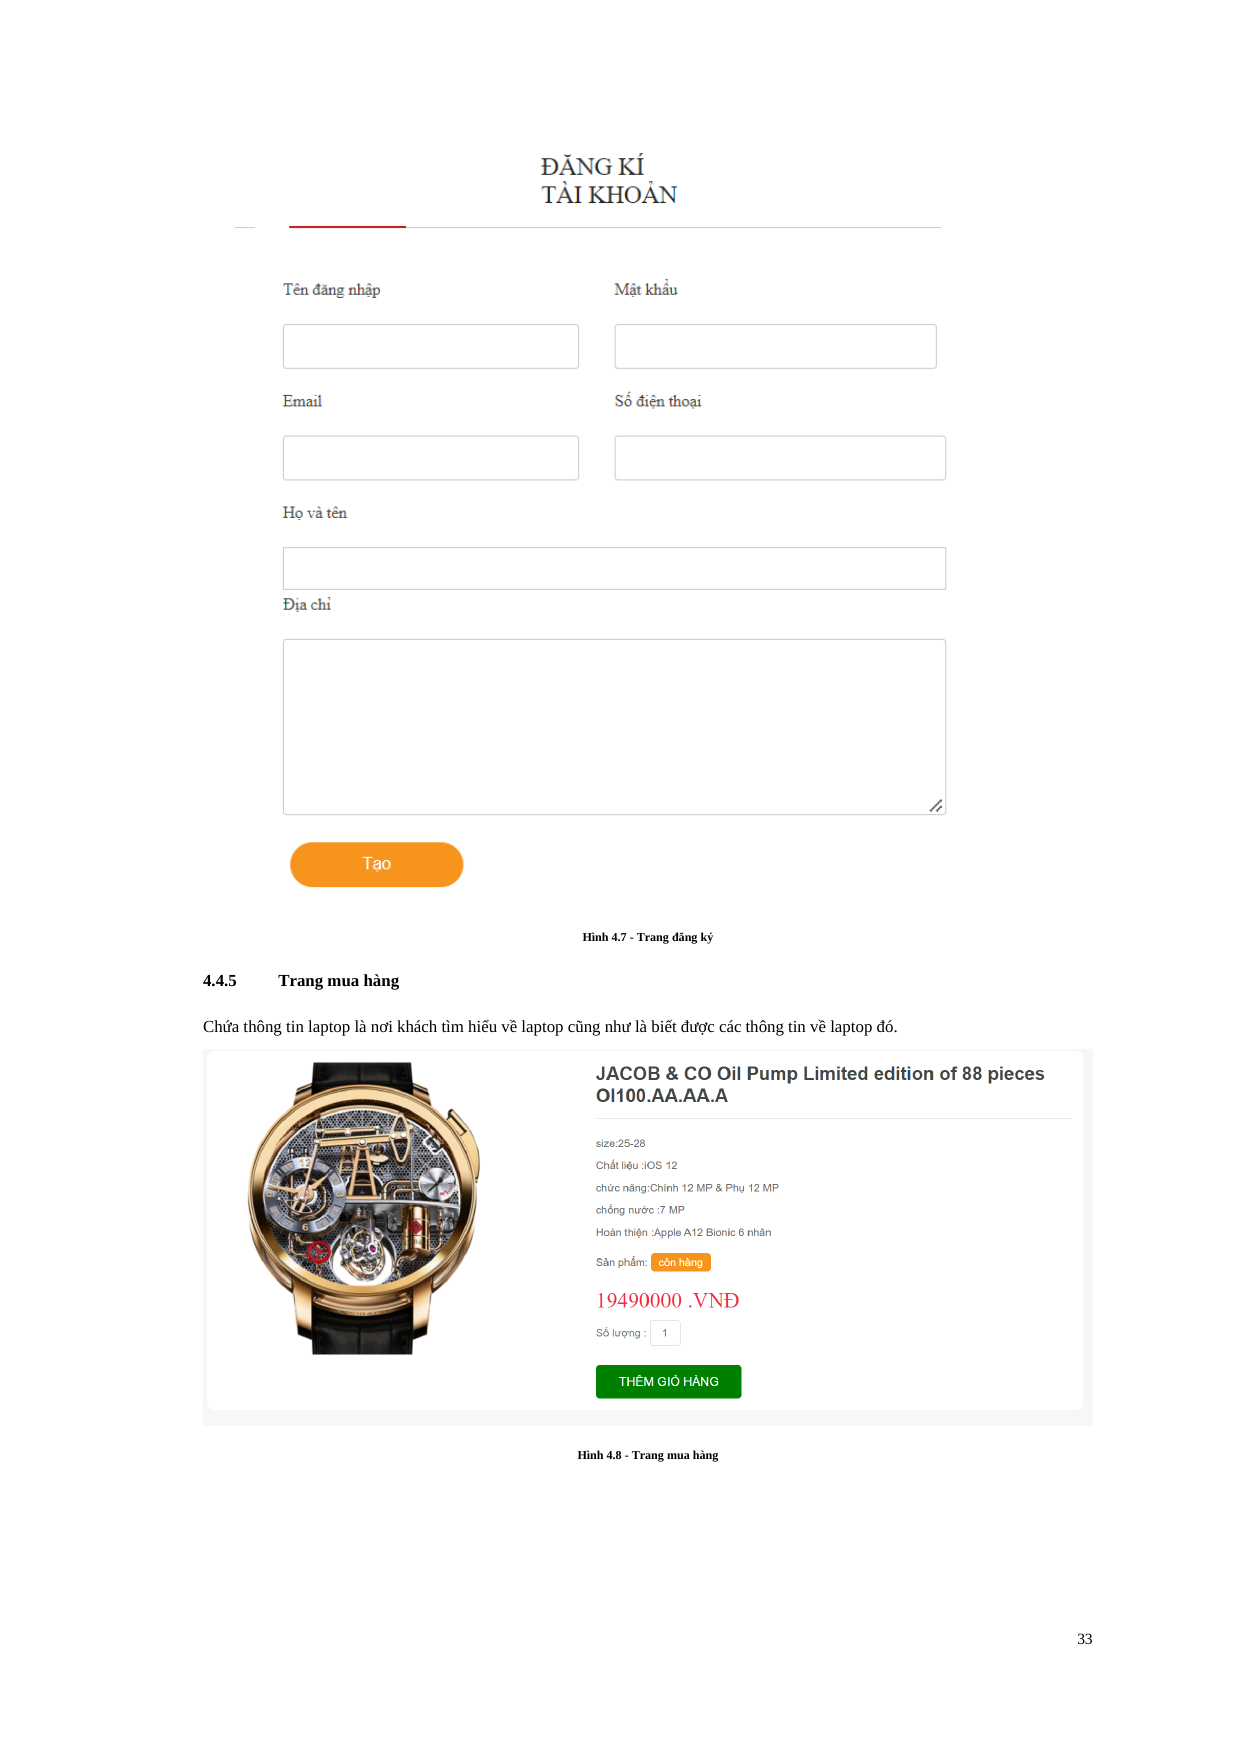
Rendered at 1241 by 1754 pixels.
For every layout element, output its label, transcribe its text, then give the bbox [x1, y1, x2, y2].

text Chứa thông tin laptop là nơi khách tìm hiểu về laptop cũng như là biết được các thông tin về laptop đó. [203, 1003, 1093, 1037]
text Hình 4.7 - Trang đăng ký [203, 921, 1093, 944]
text Hình 4.8 - Trang mua hàng [203, 1438, 1093, 1462]
picture [235, 81, 1061, 908]
subtitle Trang mua hàng [203, 957, 1093, 991]
picture [202, 1049, 1093, 1426]
